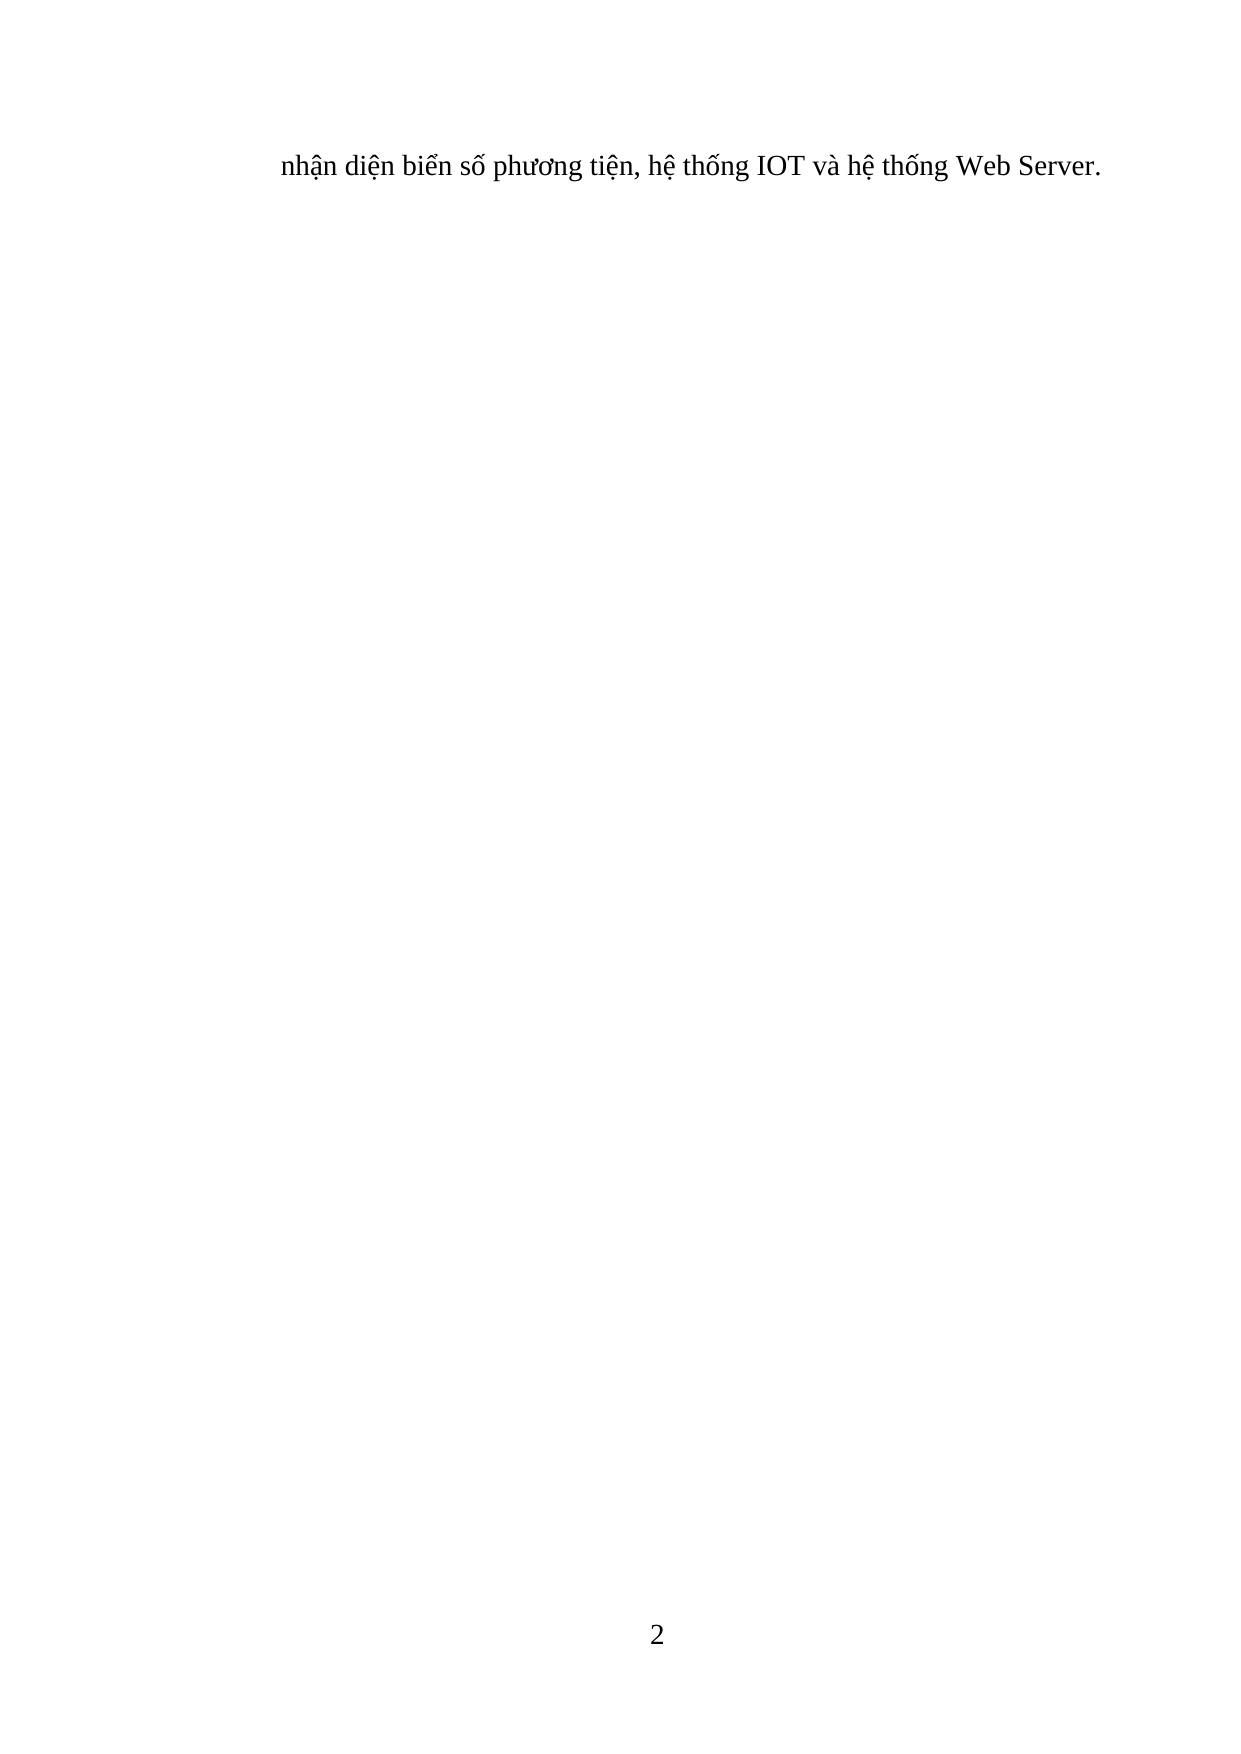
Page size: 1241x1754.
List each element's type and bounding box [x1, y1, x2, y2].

list [251, 148, 1122, 181]
